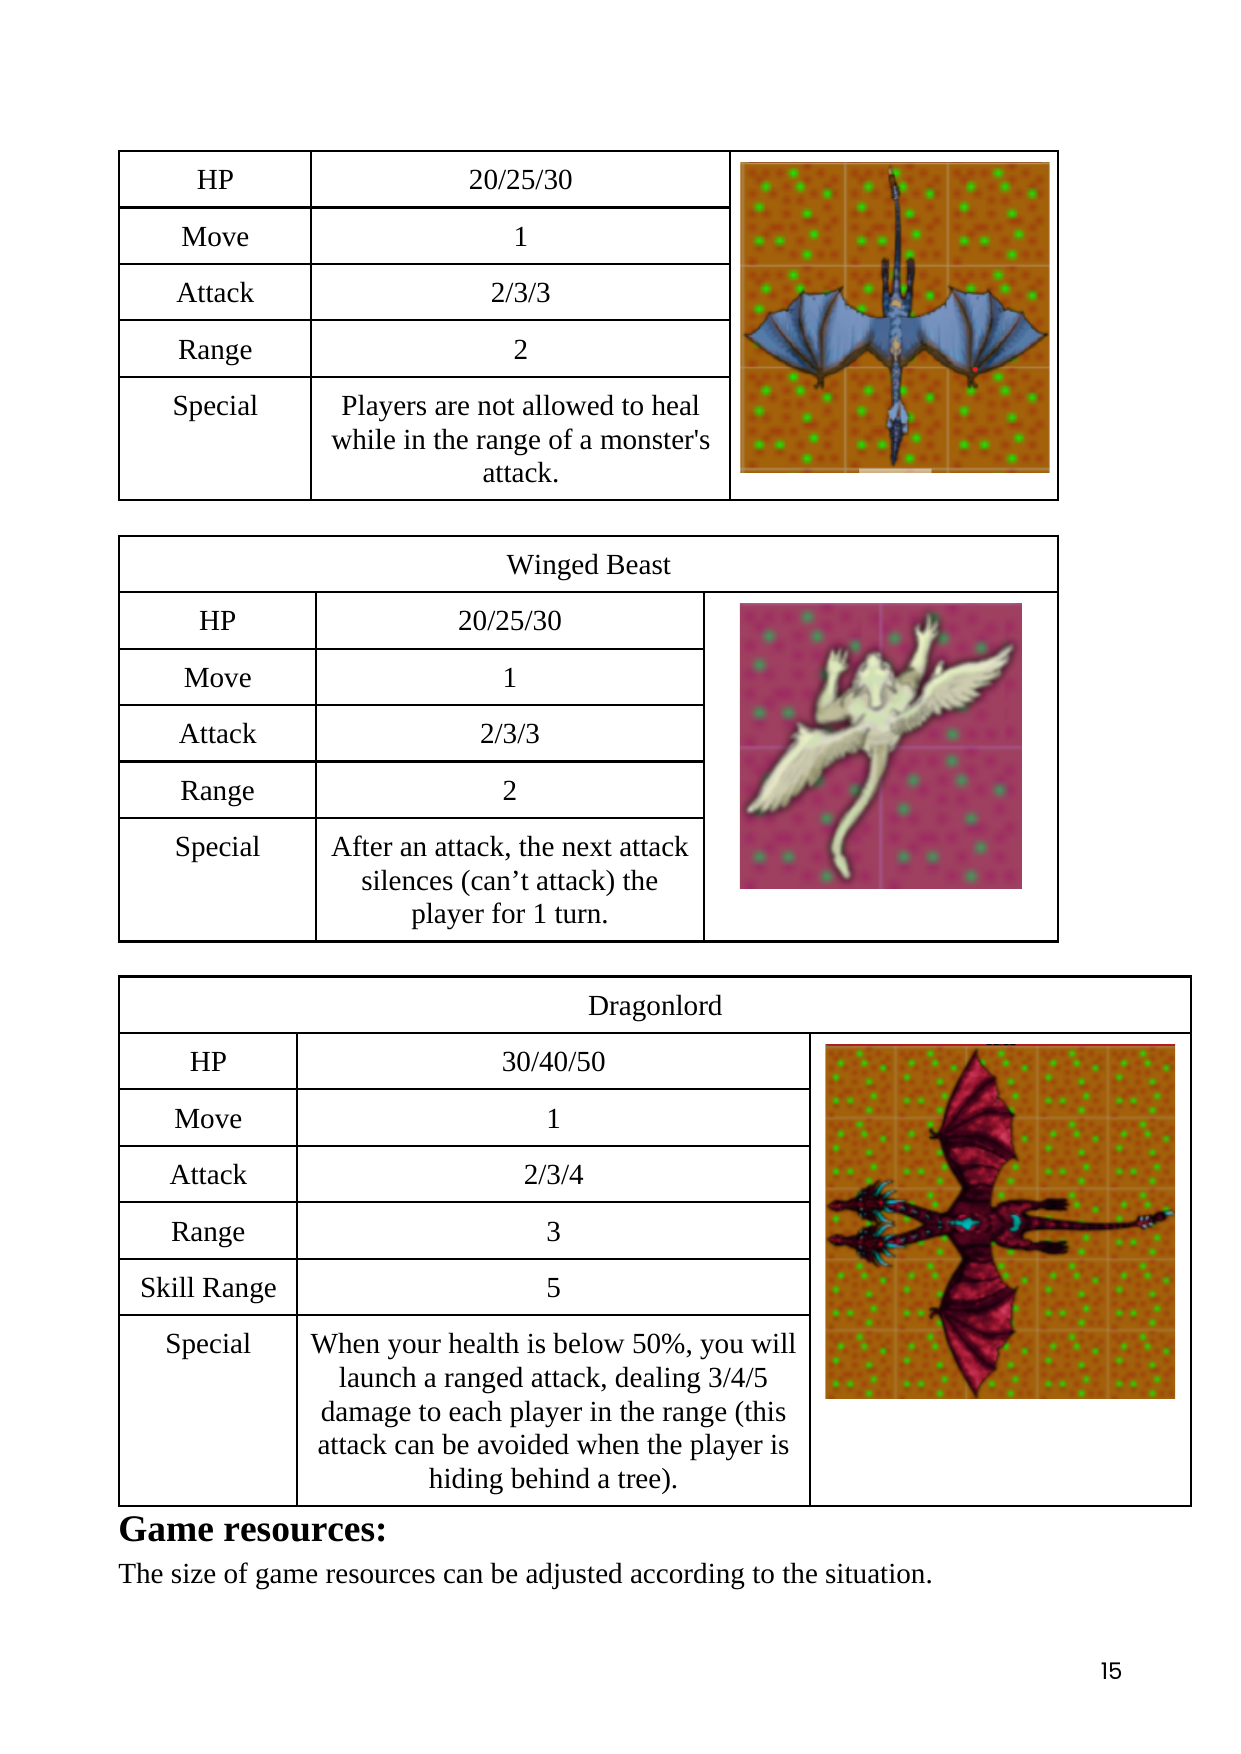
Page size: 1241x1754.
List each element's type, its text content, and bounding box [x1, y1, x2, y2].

table_cell Move [120, 209, 310, 263]
table_cell Players are not allowed to heal while in the range of a monster's attack. [312, 378, 729, 499]
table_cell 30/40/50 [298, 1034, 809, 1088]
table_cell When your health is below 50%, you will launch a ranged attack, dealing 3/4/5 damage to each player in the range (this attack can be avoided when the player is hiding behind a tree). [298, 1316, 809, 1505]
table_cell 20/25/30 [312, 152, 729, 206]
text The size of game resources can be adjusted according to the situation. [118, 1556, 1122, 1590]
table_cell HP [120, 1034, 296, 1088]
text Game resources: [118, 1507, 1122, 1550]
table_cell Special [120, 1316, 296, 1505]
table_cell Attack [120, 706, 315, 760]
table_cell Range [120, 321, 310, 376]
table_cell Special [120, 819, 315, 940]
table_cell HP [120, 593, 315, 647]
table_cell Range [120, 763, 315, 817]
table_cell HP [120, 152, 310, 206]
table_cell [731, 152, 1057, 499]
table_cell [811, 1034, 1190, 1505]
table_cell Special [120, 378, 310, 499]
table_header Winged Beast [120, 537, 1057, 591]
table_cell After an attack, the next attack silences (can’t attack) the player for 1 turn. [317, 819, 703, 940]
table_cell Range [120, 1203, 296, 1258]
table_cell Attack [120, 265, 310, 319]
table_cell Move [120, 1090, 296, 1145]
table_cell 1 [317, 650, 703, 704]
table_cell 3 [298, 1203, 809, 1258]
table_cell 1 [312, 209, 729, 263]
table_cell 2/3/3 [317, 706, 703, 760]
picture [739, 603, 1022, 889]
table_cell [705, 593, 1057, 940]
table_cell 2 [317, 763, 703, 817]
table_cell 2/3/4 [298, 1147, 809, 1201]
picture [825, 1044, 1176, 1399]
table_cell 20/25/30 [317, 593, 703, 647]
picture [740, 162, 1050, 473]
table_cell 1 [298, 1090, 809, 1145]
table_cell Attack [120, 1147, 296, 1201]
table_cell Move [120, 650, 315, 704]
table_cell 2/3/3 [312, 265, 729, 319]
table_cell 2 [312, 321, 729, 376]
table_header Dragonlord [120, 978, 1190, 1032]
table_cell 5 [298, 1260, 809, 1314]
table_cell Skill Range [120, 1260, 296, 1314]
